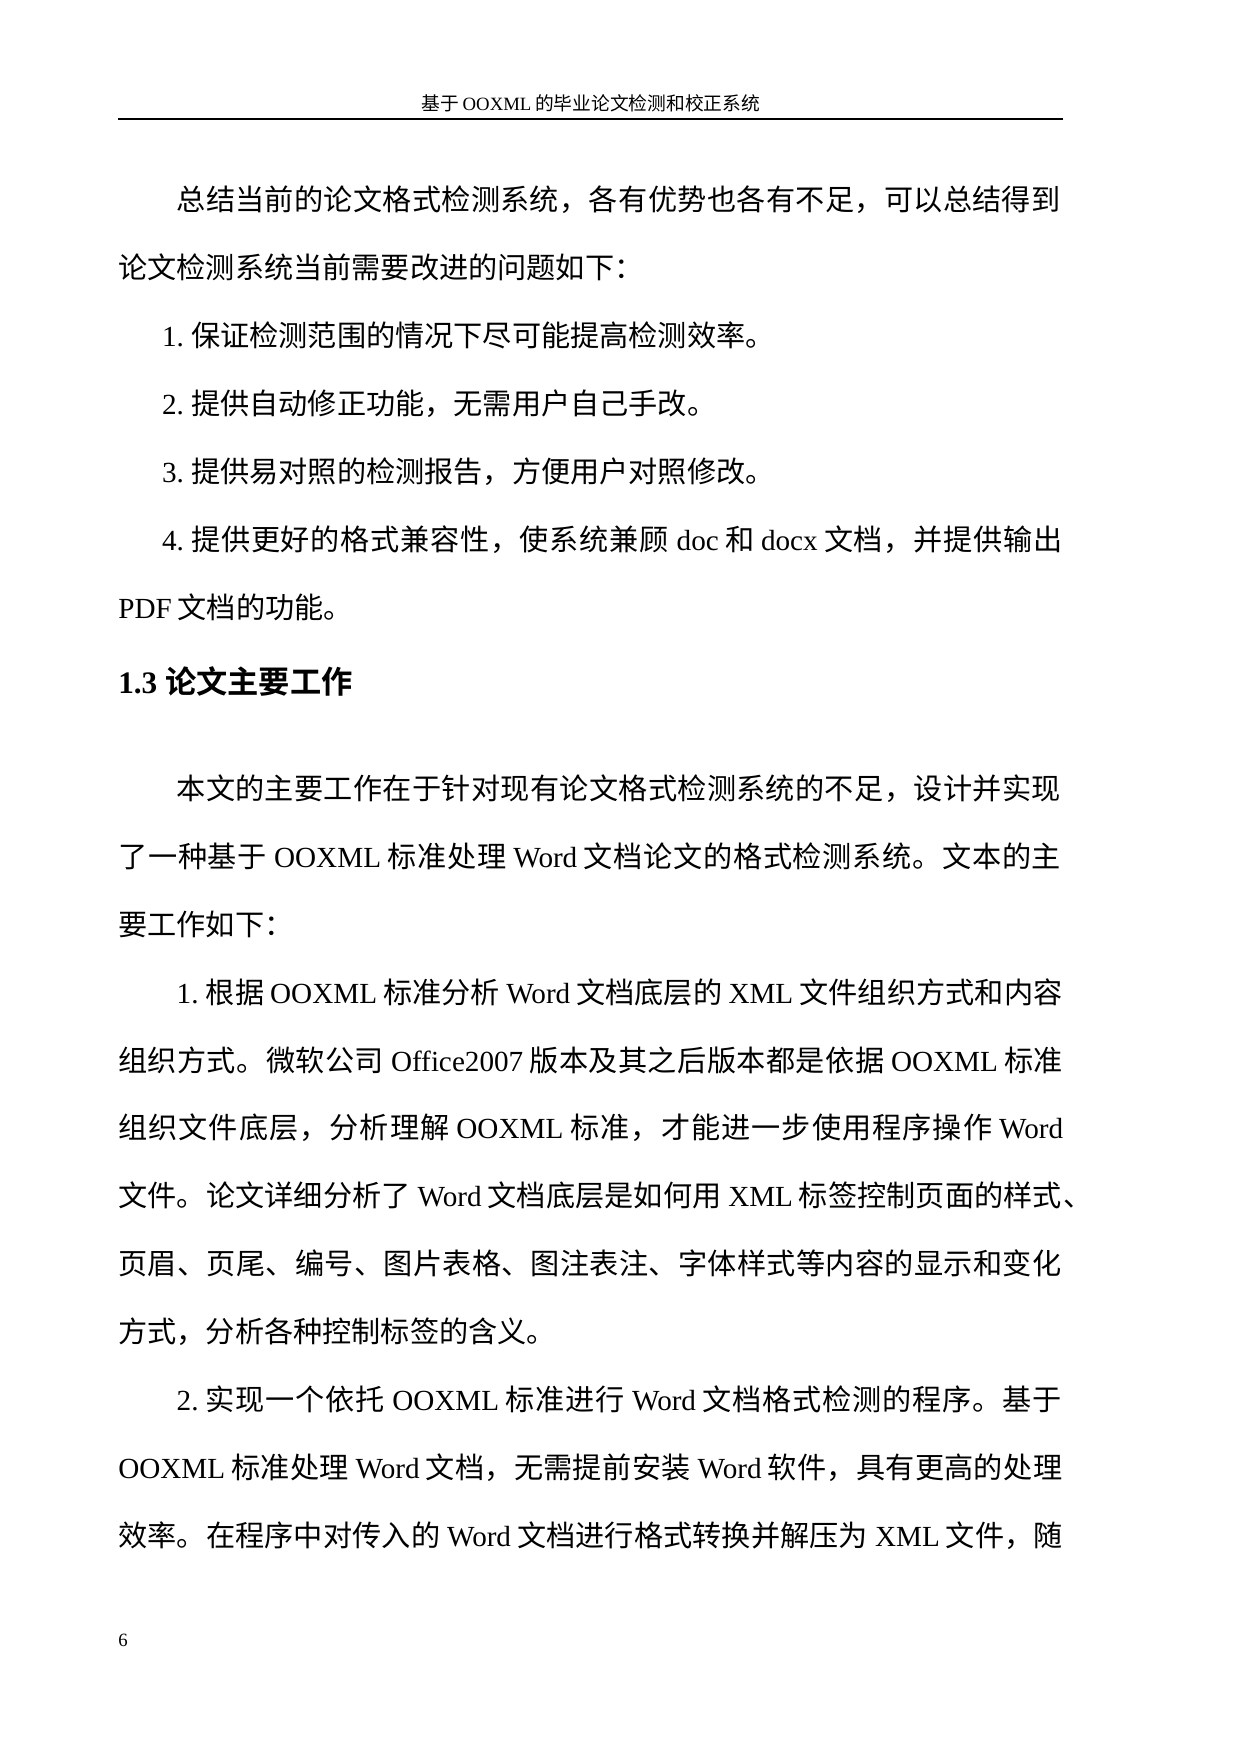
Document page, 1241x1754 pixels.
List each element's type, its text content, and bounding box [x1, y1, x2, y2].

list 提供更好的格式兼容性，使系统兼顾doc和docx文档，并提供输出PDF文档的功能。 [118, 503, 1063, 639]
list 提供自动修正功能，无需用户自己手改。 [118, 368, 1063, 436]
text 本文的主要工作在于针对现有论文格式检测系统的不足，设计并实现了一种基于OOXML标准处理Word文档论文的格式检测系统。文本的主要工作如下： [118, 753, 1063, 956]
text 总结当前的论文格式检测系统，各有优势也各有不足，可以总结得到论文检测系统当前需要改进的问题如下： [118, 164, 1063, 300]
list 保证检测范围的情况下尽可能提高检测效率。 [118, 300, 1063, 368]
list 提供易对照的检测报告，方便用户对照修改。 [118, 436, 1063, 503]
list 根据OOXML标准分析Word文档底层的XML文件组织方式和内容组织方式。微软公司Office2007版本及其之后版本都是依据OOXML标准组织文件底层，分析理解OOXML标准，才能进一步使用程序操作Word文件。论文详细分析了Word文档底层是如何用XML标签控制页面的样式、页眉、页尾、编号、图片表格、图注表注、字体样式等内容的显示和变化方式，分析各种控制标签的含义。 [118, 956, 1063, 1364]
subtitle 论文主要工作 [118, 646, 1063, 713]
